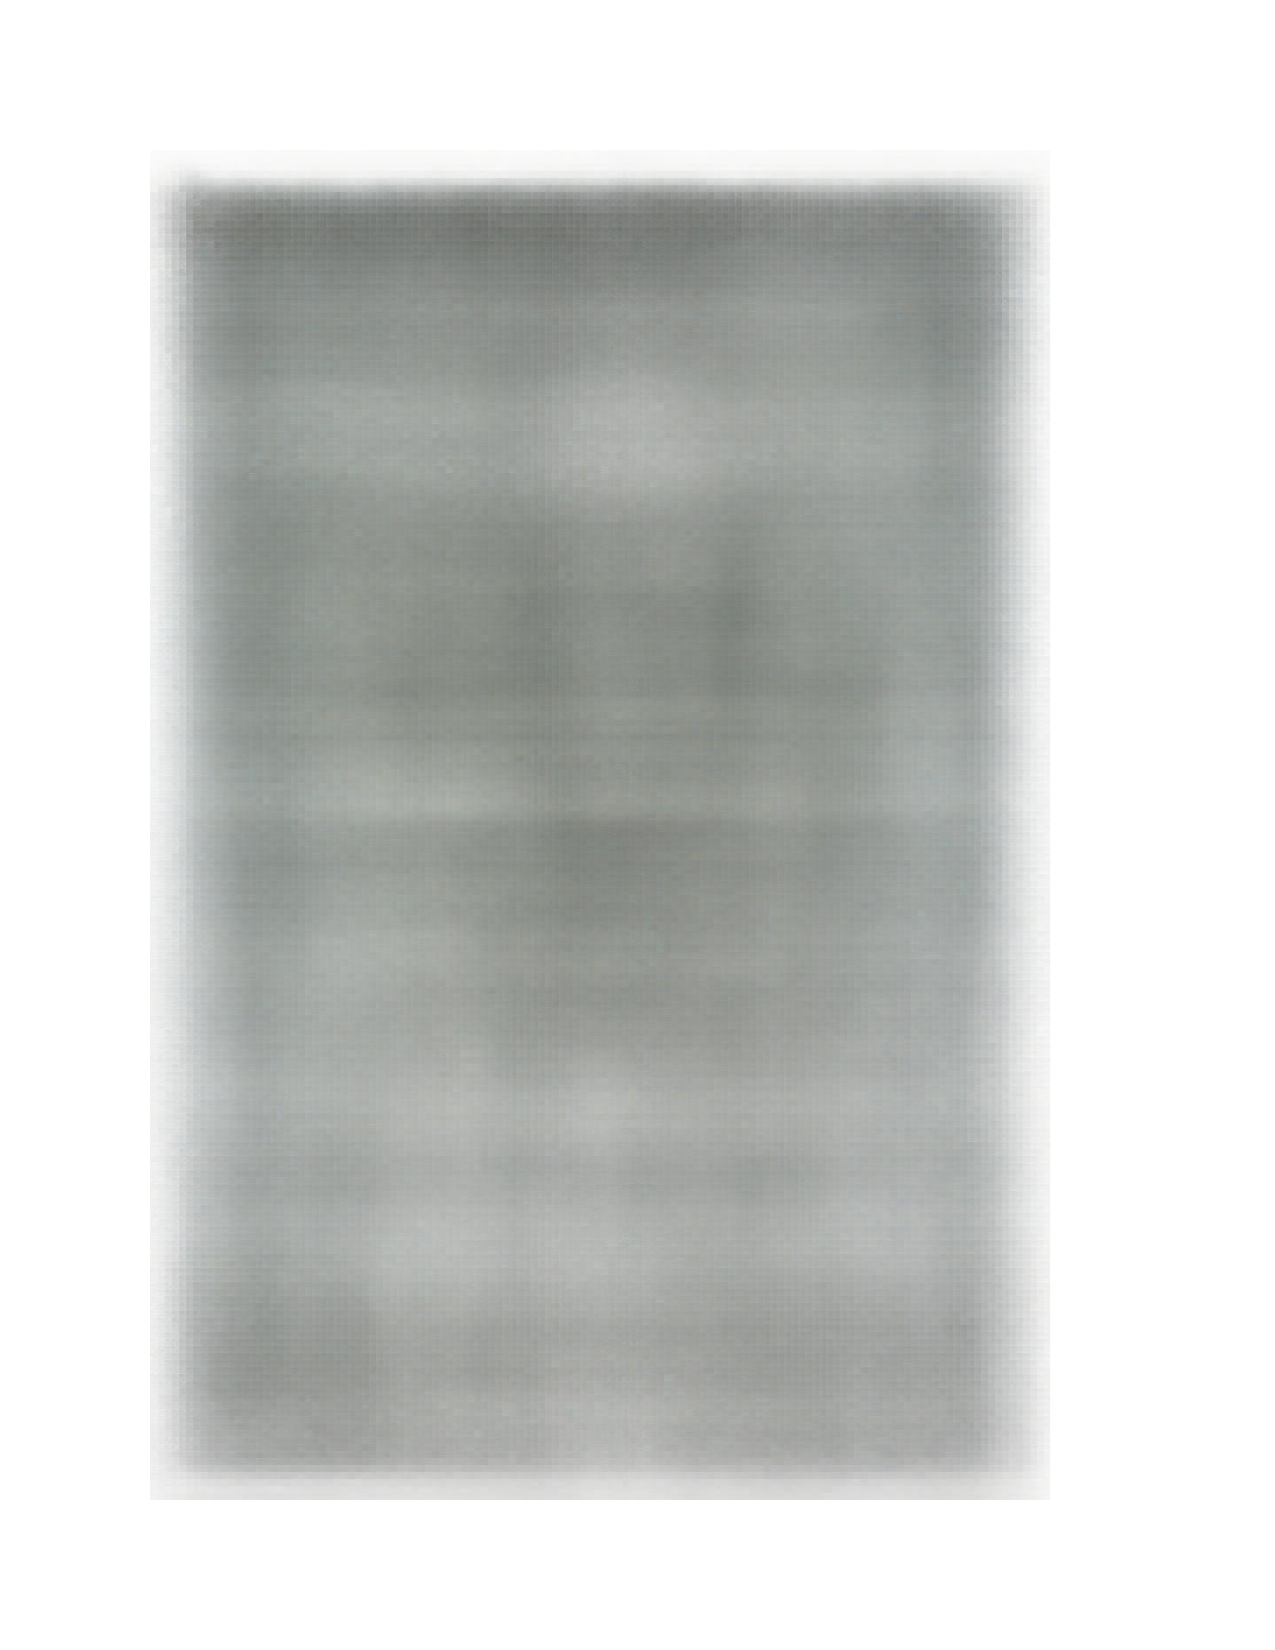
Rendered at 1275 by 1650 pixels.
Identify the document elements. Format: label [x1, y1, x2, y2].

picture [150, 150, 1050, 1500]
